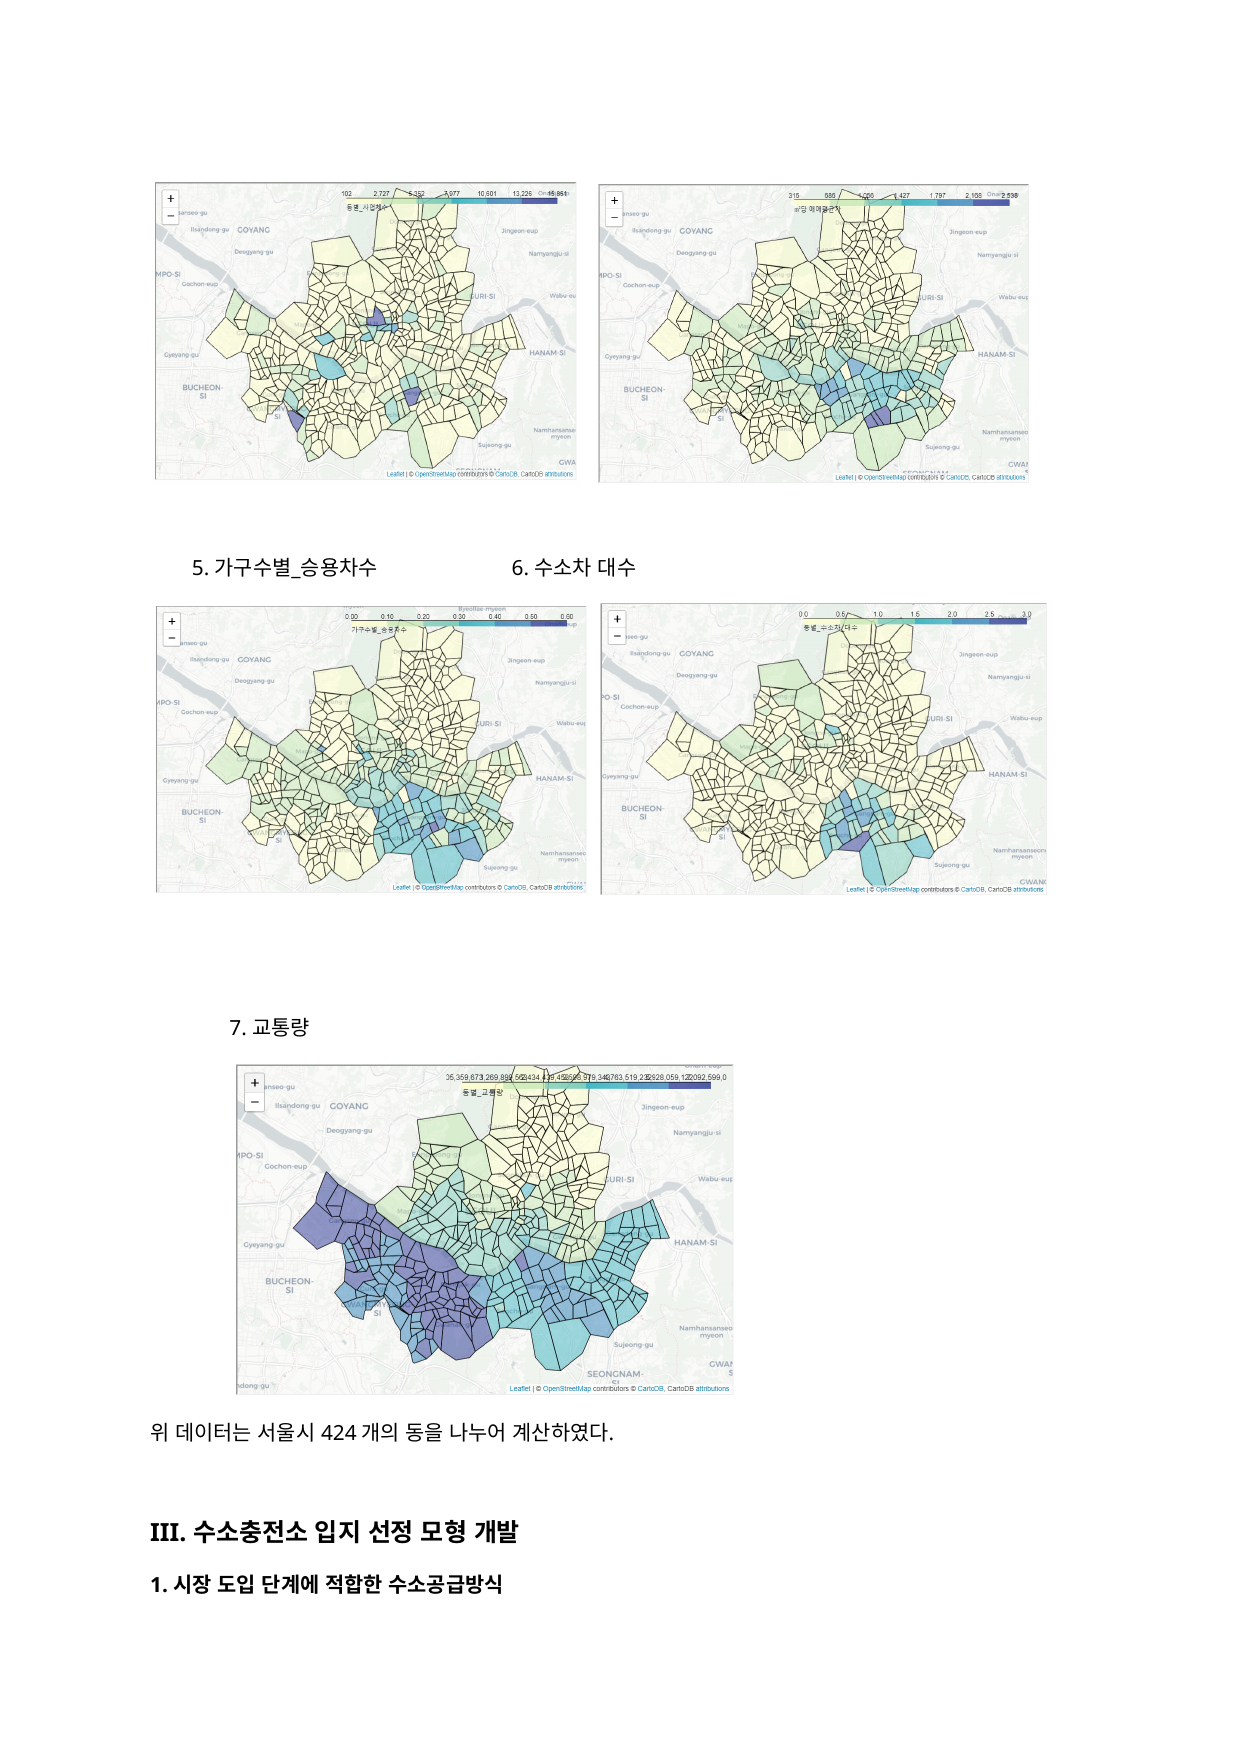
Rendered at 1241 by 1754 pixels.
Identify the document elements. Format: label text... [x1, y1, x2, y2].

text 1. 시장 도입 단계에 적합한 수소공급방식 [150, 1568, 1090, 1599]
picture [593, 181, 1034, 485]
text 5. 가구수별_승용차수 6. 수소차 대수 [150, 551, 1090, 581]
list 7. 교통량 [229, 1011, 1090, 1041]
picture [595, 600, 1053, 898]
picture [150, 177, 583, 485]
picture [150, 603, 590, 898]
text III. 수소충전소 입지 선정 모형 개발 [150, 1513, 1090, 1549]
text 위 데이터는 서울시 424개의 동을 나누어 계산하였다. [150, 1416, 1090, 1446]
picture [229, 1060, 740, 1398]
